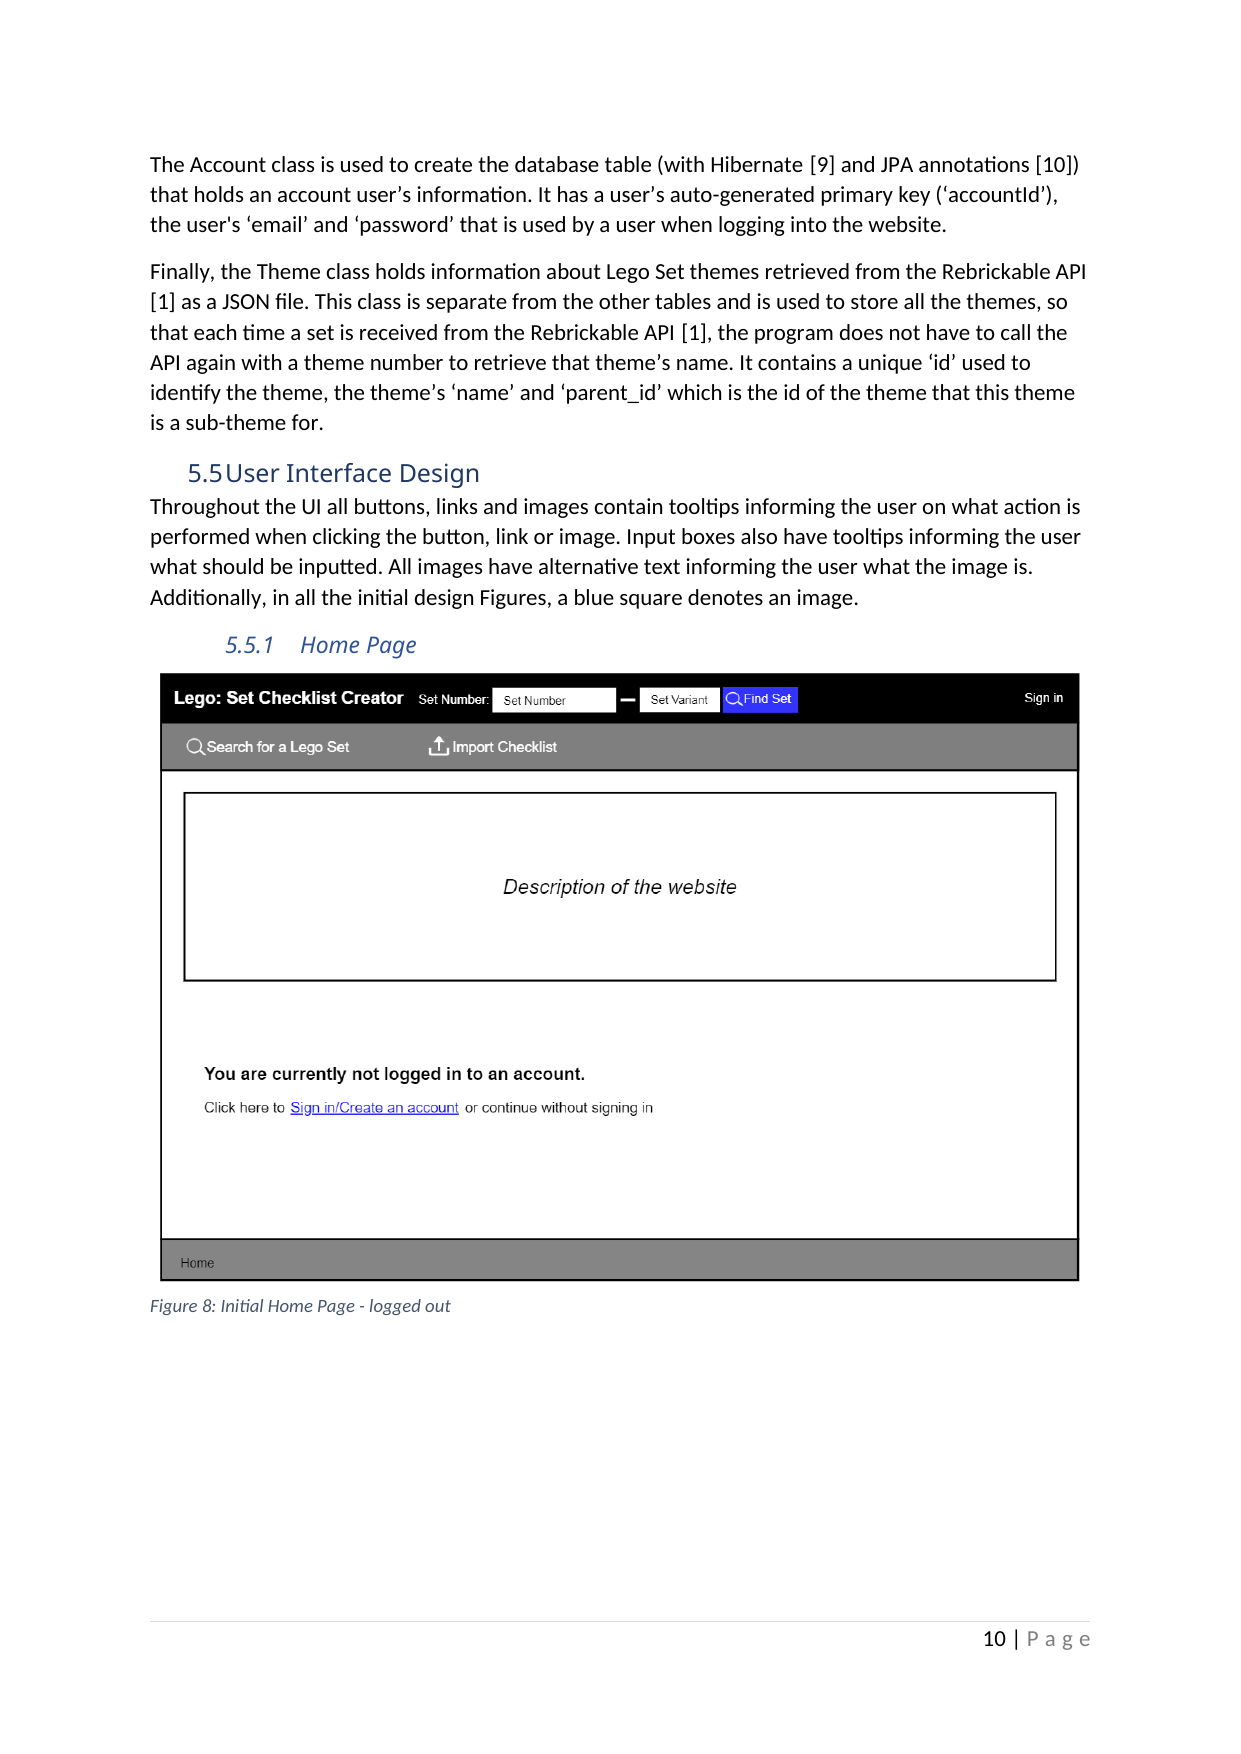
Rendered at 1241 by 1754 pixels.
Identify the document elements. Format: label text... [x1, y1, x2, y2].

picture [150, 663, 1091, 1292]
text The Account class is used to create the database table (with Hibernate [9] and JPA annotations [10]) that holds an account user’s information. It has a user’s auto-generated primary key (‘accountId’), the user's ‘email’ and ‘password’ that is used by a user when logging into the website. [150, 150, 1090, 238]
text Finally, the Theme class holds information about Lego Set themes retrieved from the Rebrickable API [1] as a JSON file. This class is separate from the other tables and is used to store all the themes, so that each time a set is received from the Rebrickable API [1], the program does not have to call the API again with a theme number to retrieve that theme’s name. It contains a unique ‘id’ used to identify the theme, the theme’s ‘name’ and ‘parent_id’ which is the id of the theme that this theme is a sub-theme for. [150, 257, 1090, 436]
subtitle User Interface Design [187, 455, 1090, 489]
subtitle Home Page [225, 629, 1090, 661]
text Figure : Initial Home Page - logged out [150, 1294, 1090, 1317]
text Throughout the UI all buttons, links and images contain tooltips informing the user on what action is performed when clicking the button, link or image. Input boxes also have tooltips informing the user what should be inputted. All images have alternative text informing the user what the image is. Additionally, in all the initial design Figures, a blue square denotes an image. [150, 492, 1090, 611]
